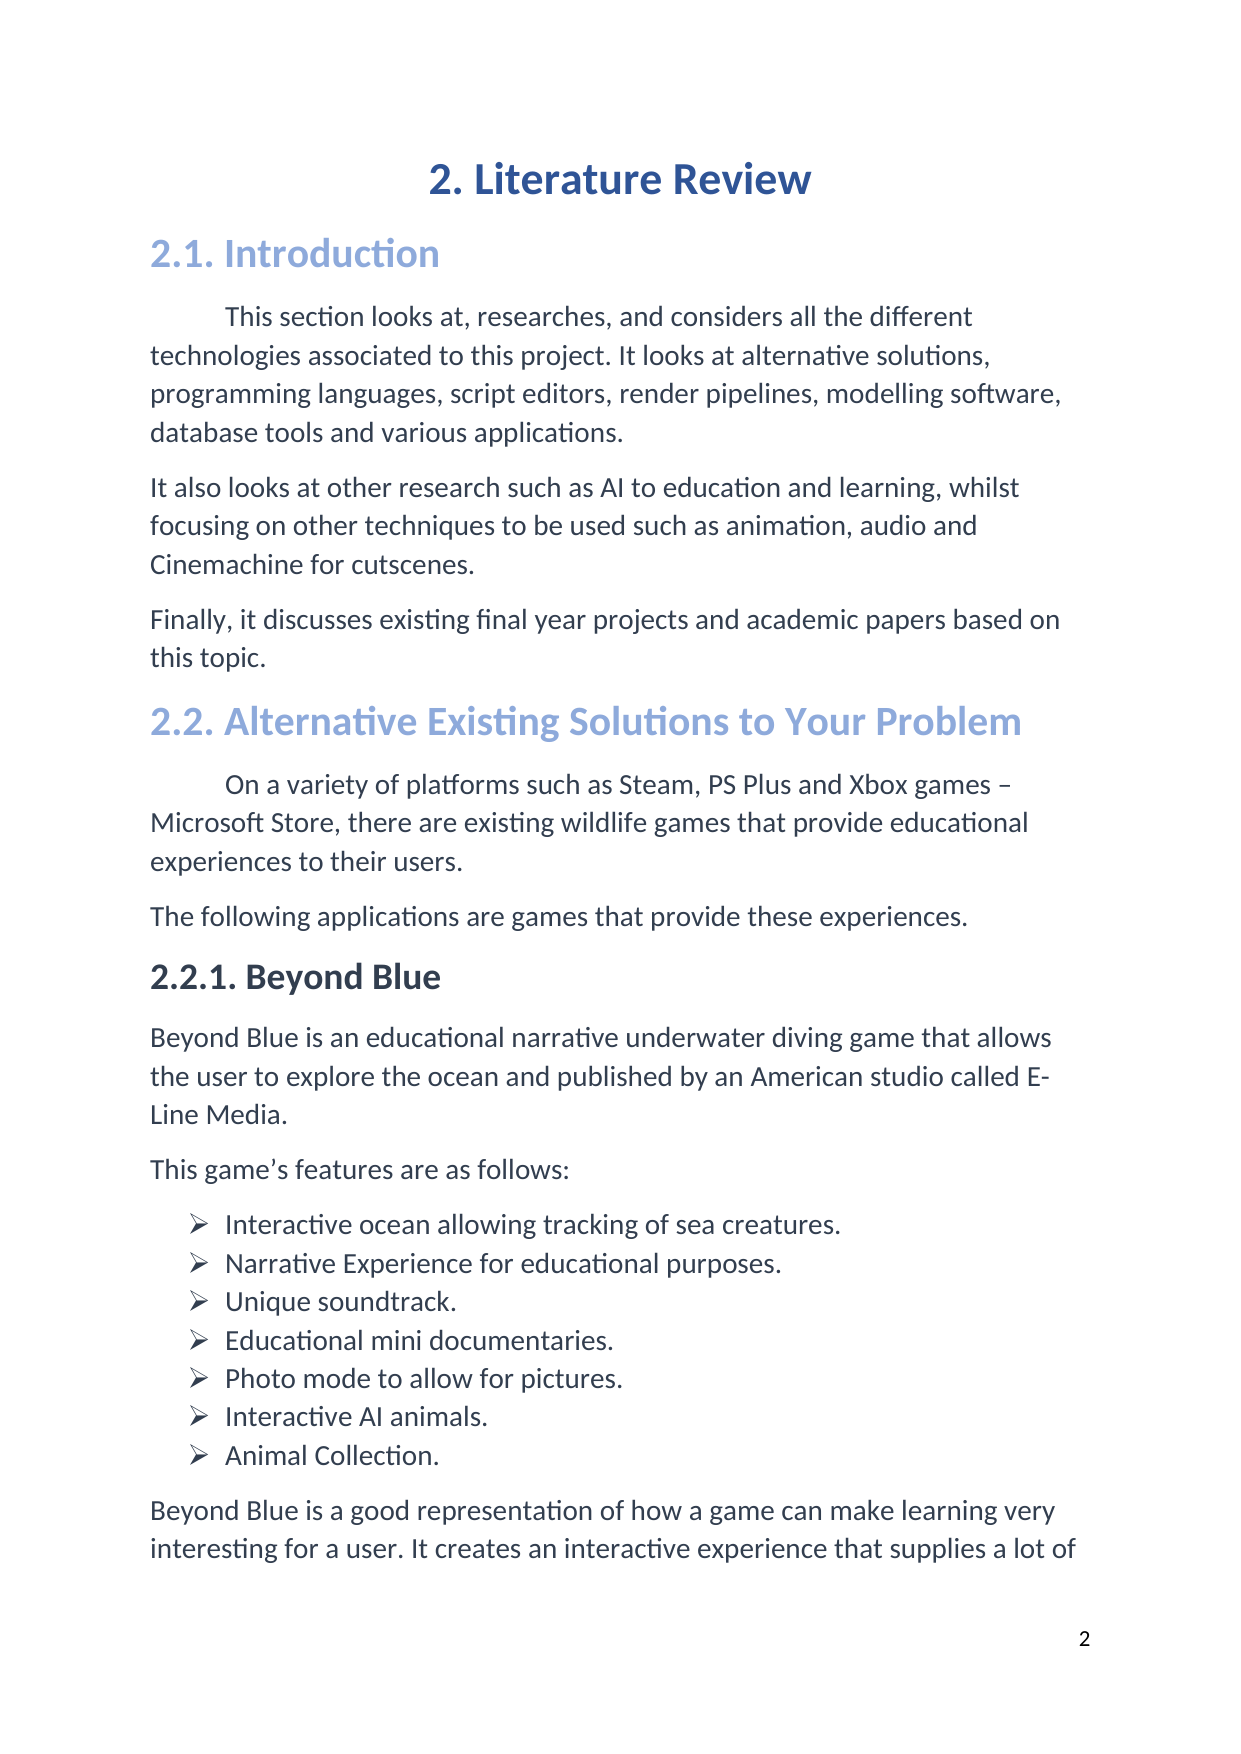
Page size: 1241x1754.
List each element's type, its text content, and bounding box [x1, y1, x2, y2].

text This section looks at, researches, and considers all the different technologies associated to this project. It looks at alternative solutions, programming languages, script editors, render pipelines, modelling software, database tools and various applications. [150, 298, 1090, 449]
text Finally, it discusses existing final year projects and academic papers based on this topic. [150, 601, 1090, 675]
list Animal Collection. [187, 1437, 1090, 1473]
list Photo mode to allow for pictures. [187, 1360, 1090, 1396]
text It also looks at other research such as AI to education and learning, whilst focusing on other techniques to be used such as animation, audio and Cinemachine for cutscenes. [150, 469, 1090, 581]
text On a variety of platforms such as Steam, PS Plus and Xbox games – Microsoft Store, there are existing wildlife games that provide educational experiences to their users. [150, 766, 1090, 878]
list Narrative Experience for educational purposes. [187, 1245, 1090, 1280]
list Interactive AI animals. [187, 1398, 1090, 1434]
list Interactive ocean allowing tracking of sea creatures. [187, 1206, 1090, 1242]
text 2.2. Alternative Existing Solutions to Your Problem [150, 694, 1090, 745]
list Unique soundtrack. [187, 1283, 1090, 1319]
text 2.1. Introduction [150, 227, 1090, 278]
list Educational mini documentaries. [187, 1322, 1090, 1357]
text Beyond Blue is an educational narrative underwater diving game that allows the user to explore the ocean and published by an American studio called E-Line Media. [150, 1019, 1090, 1132]
text 2. Literature Review [150, 150, 1090, 206]
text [150, 1492, 1090, 1566]
text The following applications are games that provide these experiences. [150, 898, 1090, 934]
text This game’s features are as follows: [150, 1151, 1090, 1187]
text 2.2.1. Beyond Blue [150, 953, 1090, 999]
